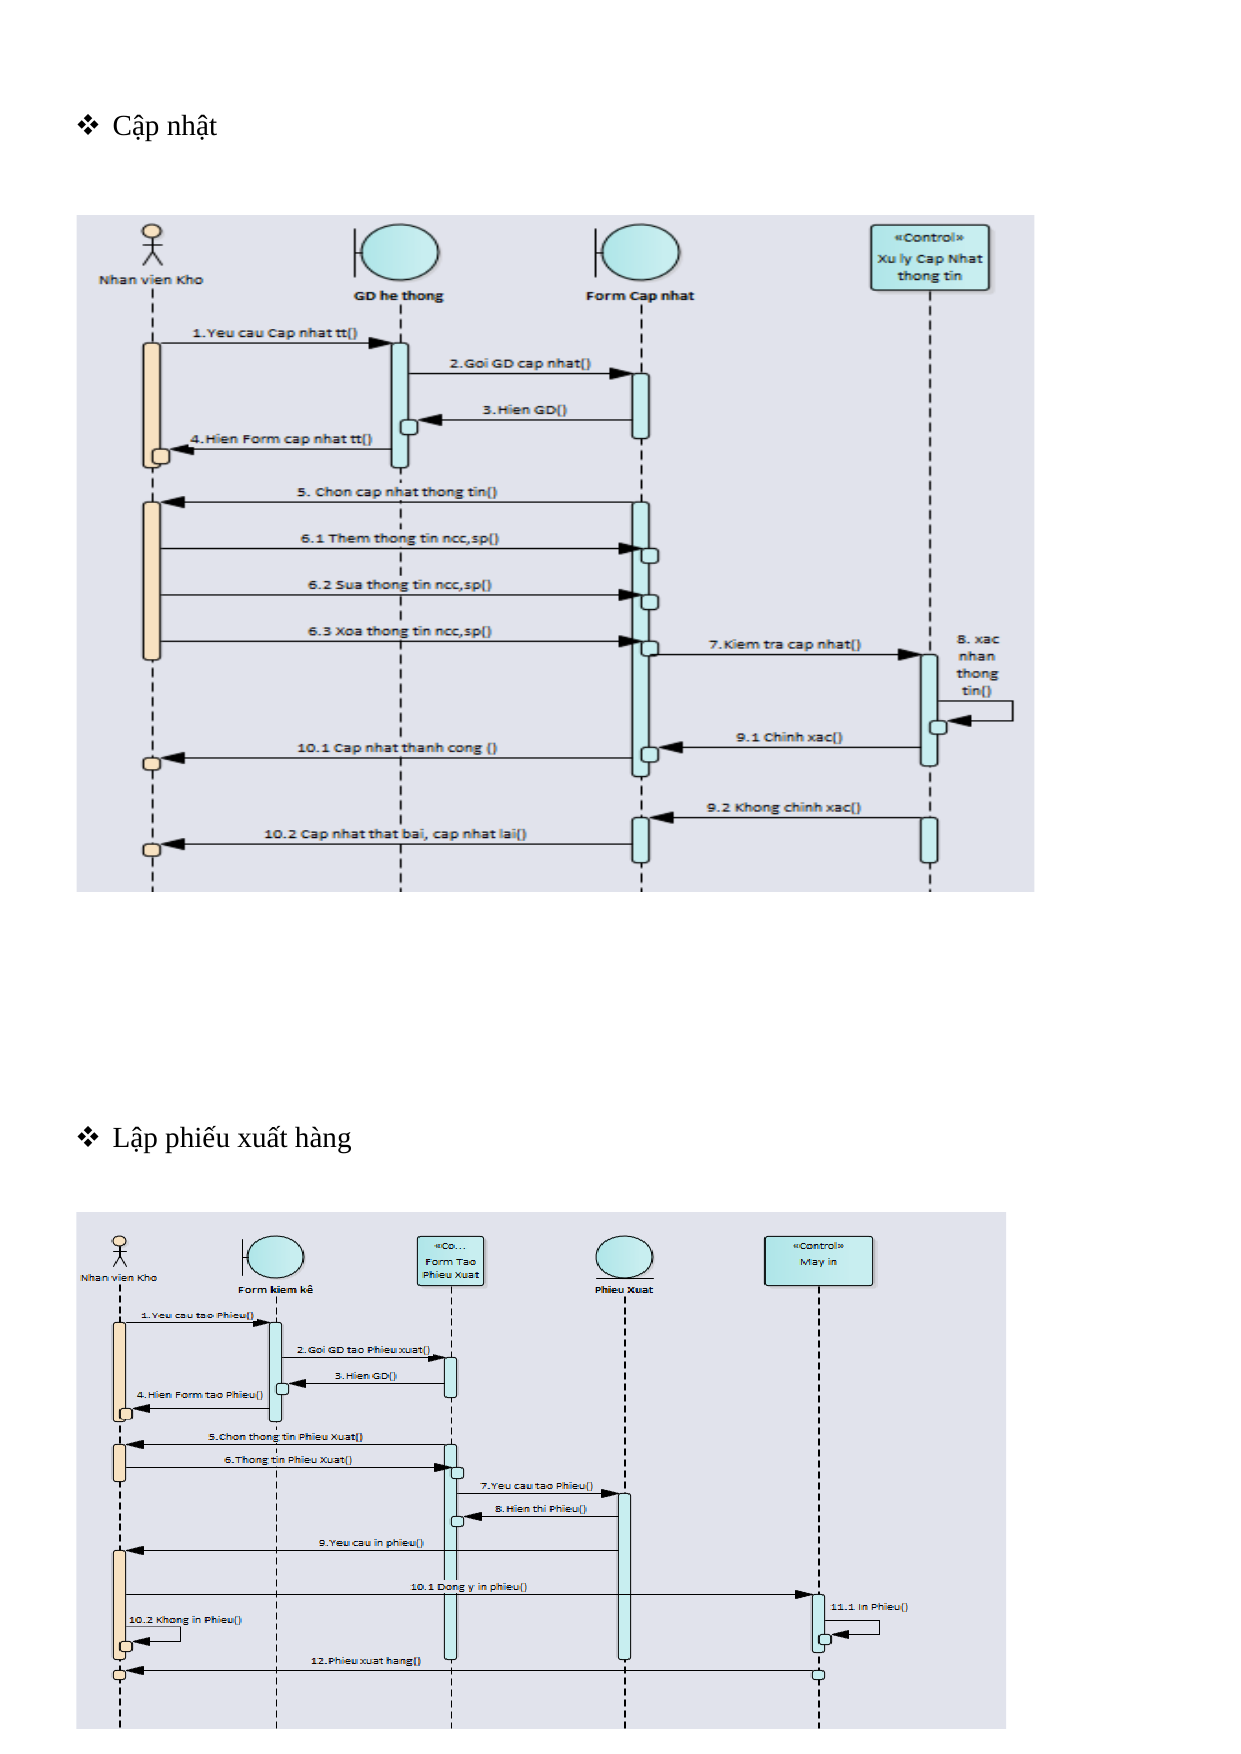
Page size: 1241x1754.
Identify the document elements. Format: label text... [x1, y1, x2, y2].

picture [75, 1212, 1006, 1729]
picture [75, 215, 1034, 890]
list Lập phiếu xuất hàng [75, 1120, 1165, 1153]
list Cập nhật [75, 108, 1165, 142]
